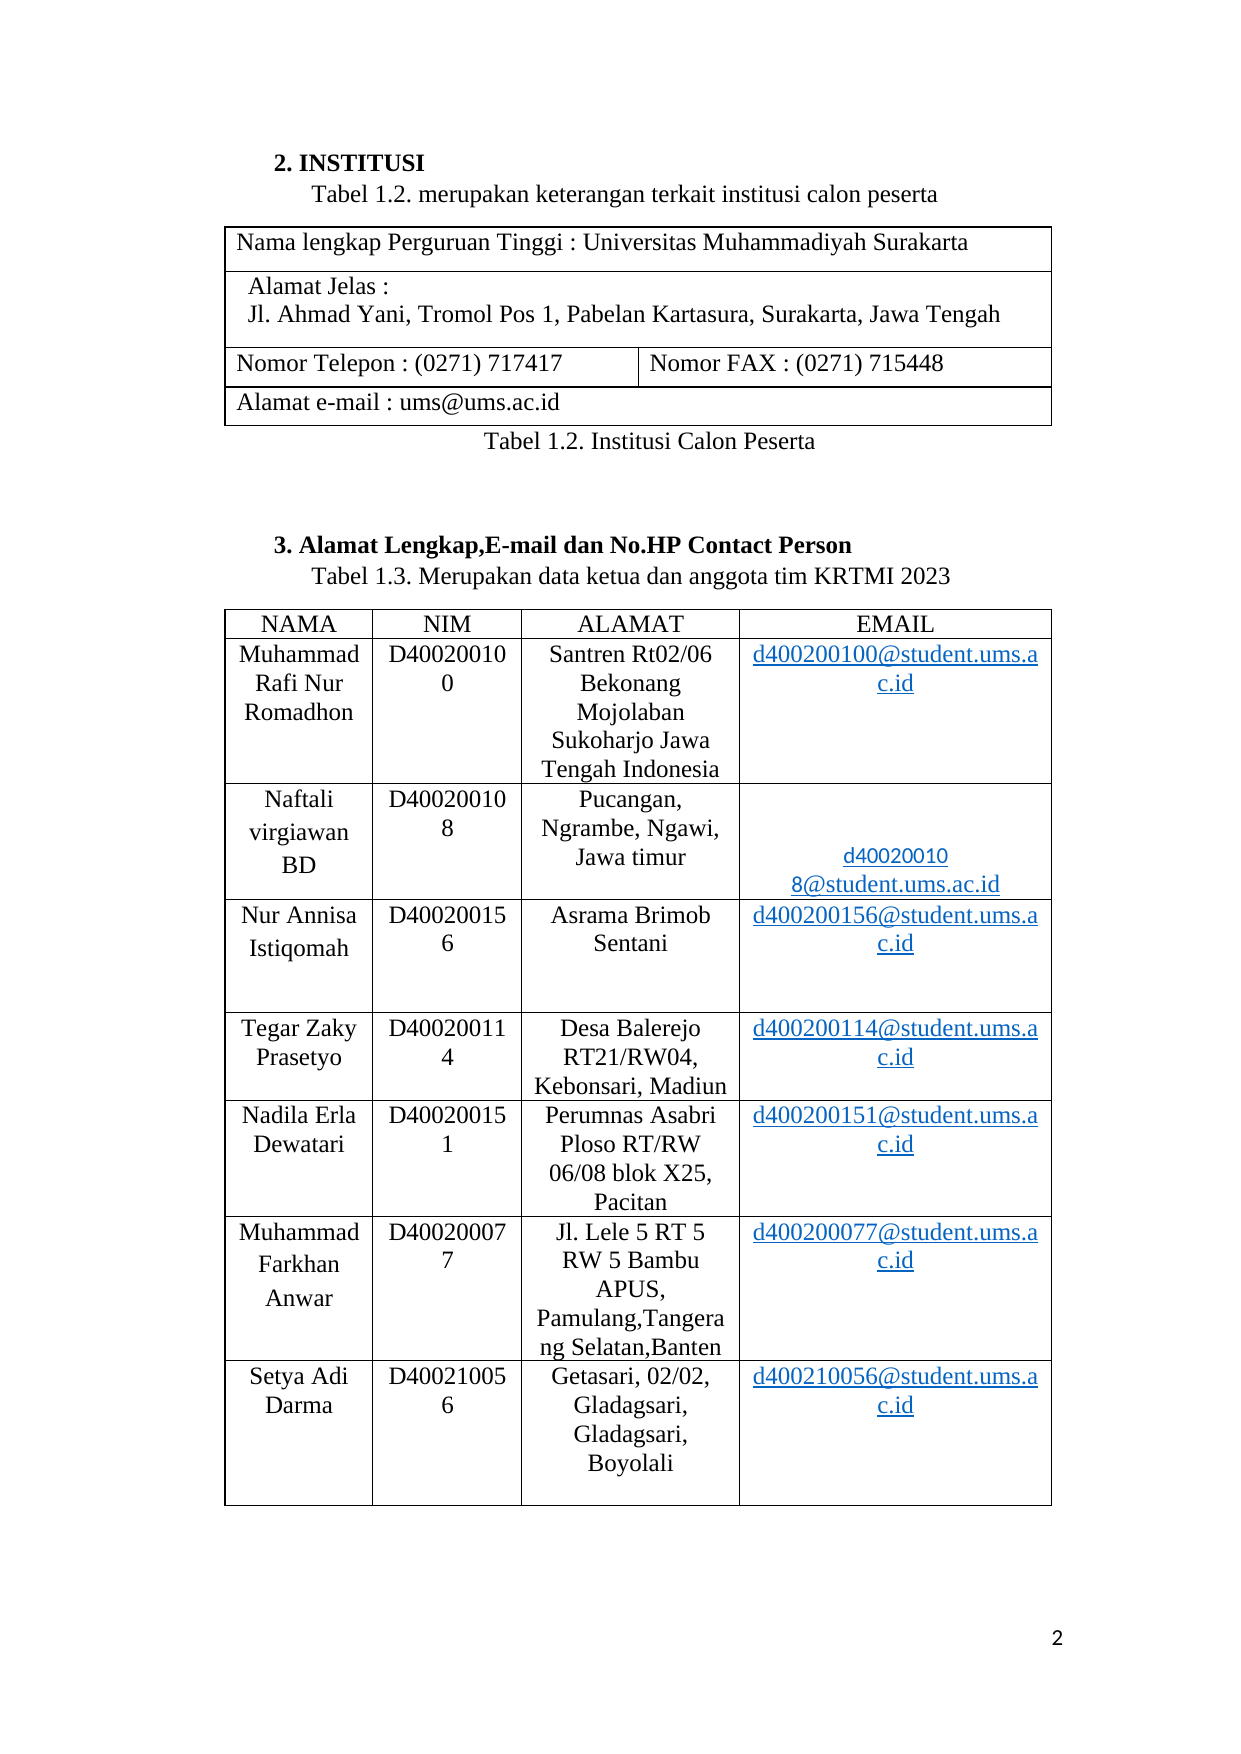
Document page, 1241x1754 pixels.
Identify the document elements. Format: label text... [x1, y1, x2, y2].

table_cell d400200114@student.ums.ac.id [740, 1013, 1051, 1099]
table_cell d400200100@student.ums.ac.id [740, 639, 1051, 783]
table_cell Alamat e-mail : ums@ums.ac.id [226, 388, 1051, 425]
text Tabel 1.2. Institusi Calon Peserta [236, 426, 1063, 455]
table_cell Setya Adi Darma [226, 1361, 372, 1505]
table_cell D400200100 [373, 639, 521, 783]
table_cell D400200151 [373, 1101, 521, 1216]
subtitle 2. INSTITUSI [274, 148, 1063, 176]
table_cell Asrama Brimob Sentani [522, 900, 739, 1012]
table_cell Desa Balerejo RT21/RW04, Kebonsari, Madiun [522, 1013, 739, 1099]
table_header NIM [373, 610, 521, 638]
table_cell d400200156@student.ums.ac.id [740, 900, 1051, 1012]
table_cell Nomor Telepon : (0271) 717417 [226, 348, 638, 386]
table_cell D400200108 [373, 784, 521, 899]
table_cell Alamat Jelas : Jl. Ahmad Yani, Tromol Pos 1, Pabelan Kartasura, Surakarta, Jawa Tengah [226, 272, 1051, 347]
table_cell Pucangan, Ngrambe, Ngawi, Jawa timur [522, 784, 739, 899]
table_cell Naftali virgiawan BD [226, 784, 372, 899]
table_cell Santren Rt02/06 Bekonang Mojolaban Sukoharjo Jawa Tengah Indonesia [522, 639, 739, 783]
table_cell Jl. Lele 5 RT 5 RW 5 Bambu APUS, Pamulang,Tangerang Selatan,Banten [522, 1217, 739, 1360]
table_cell d400210056@student.ums.ac.id [740, 1361, 1051, 1505]
table_cell Nomor FAX : (0271) 715448 [639, 348, 1051, 386]
table_cell Nadila Erla Dewatari [226, 1101, 372, 1216]
table_header NAMA [226, 610, 372, 638]
table_cell D400200156 [373, 900, 521, 1012]
text Tabel 1.3. Merupakan data ketua dan anggota tim KRTMI 2023 [311, 561, 1063, 589]
table_cell Perumnas Asabri Ploso RT/RW 06/08 blok X25, Pacitan [522, 1101, 739, 1216]
table_header Nama lengkap Perguruan Tinggi : Universitas Muhammadiyah Surakarta [226, 228, 1051, 271]
table_cell D400200077 [373, 1217, 521, 1360]
table_cell d400200077@student.ums.ac.id [740, 1217, 1051, 1360]
table_cell Nur Annisa Istiqomah [226, 900, 372, 1012]
table_cell Tegar Zaky Prasetyo [226, 1013, 372, 1099]
table_cell D400210056 [373, 1361, 521, 1505]
text Tabel 1.2. merupakan keterangan terkait institusi calon peserta [236, 179, 1063, 207]
table_cell Muhammad Farkhan Anwar [226, 1217, 372, 1360]
table_cell D400200114 [373, 1013, 521, 1099]
table_cell d400200108@student.ums.ac.id [740, 784, 1051, 899]
table_cell Muhammad Rafi Nur Romadhon [226, 639, 372, 783]
table_cell d400200151@student.ums.ac.id [740, 1101, 1051, 1216]
table_header EMAIL [740, 610, 1051, 638]
table_cell Getasari, 02/02, Gladagsari, Gladagsari, Boyolali [522, 1361, 739, 1505]
subtitle 3. Alamat Lengkap,E-mail dan No.HP Contact Person [274, 530, 1063, 558]
table_header ALAMAT [522, 610, 739, 638]
